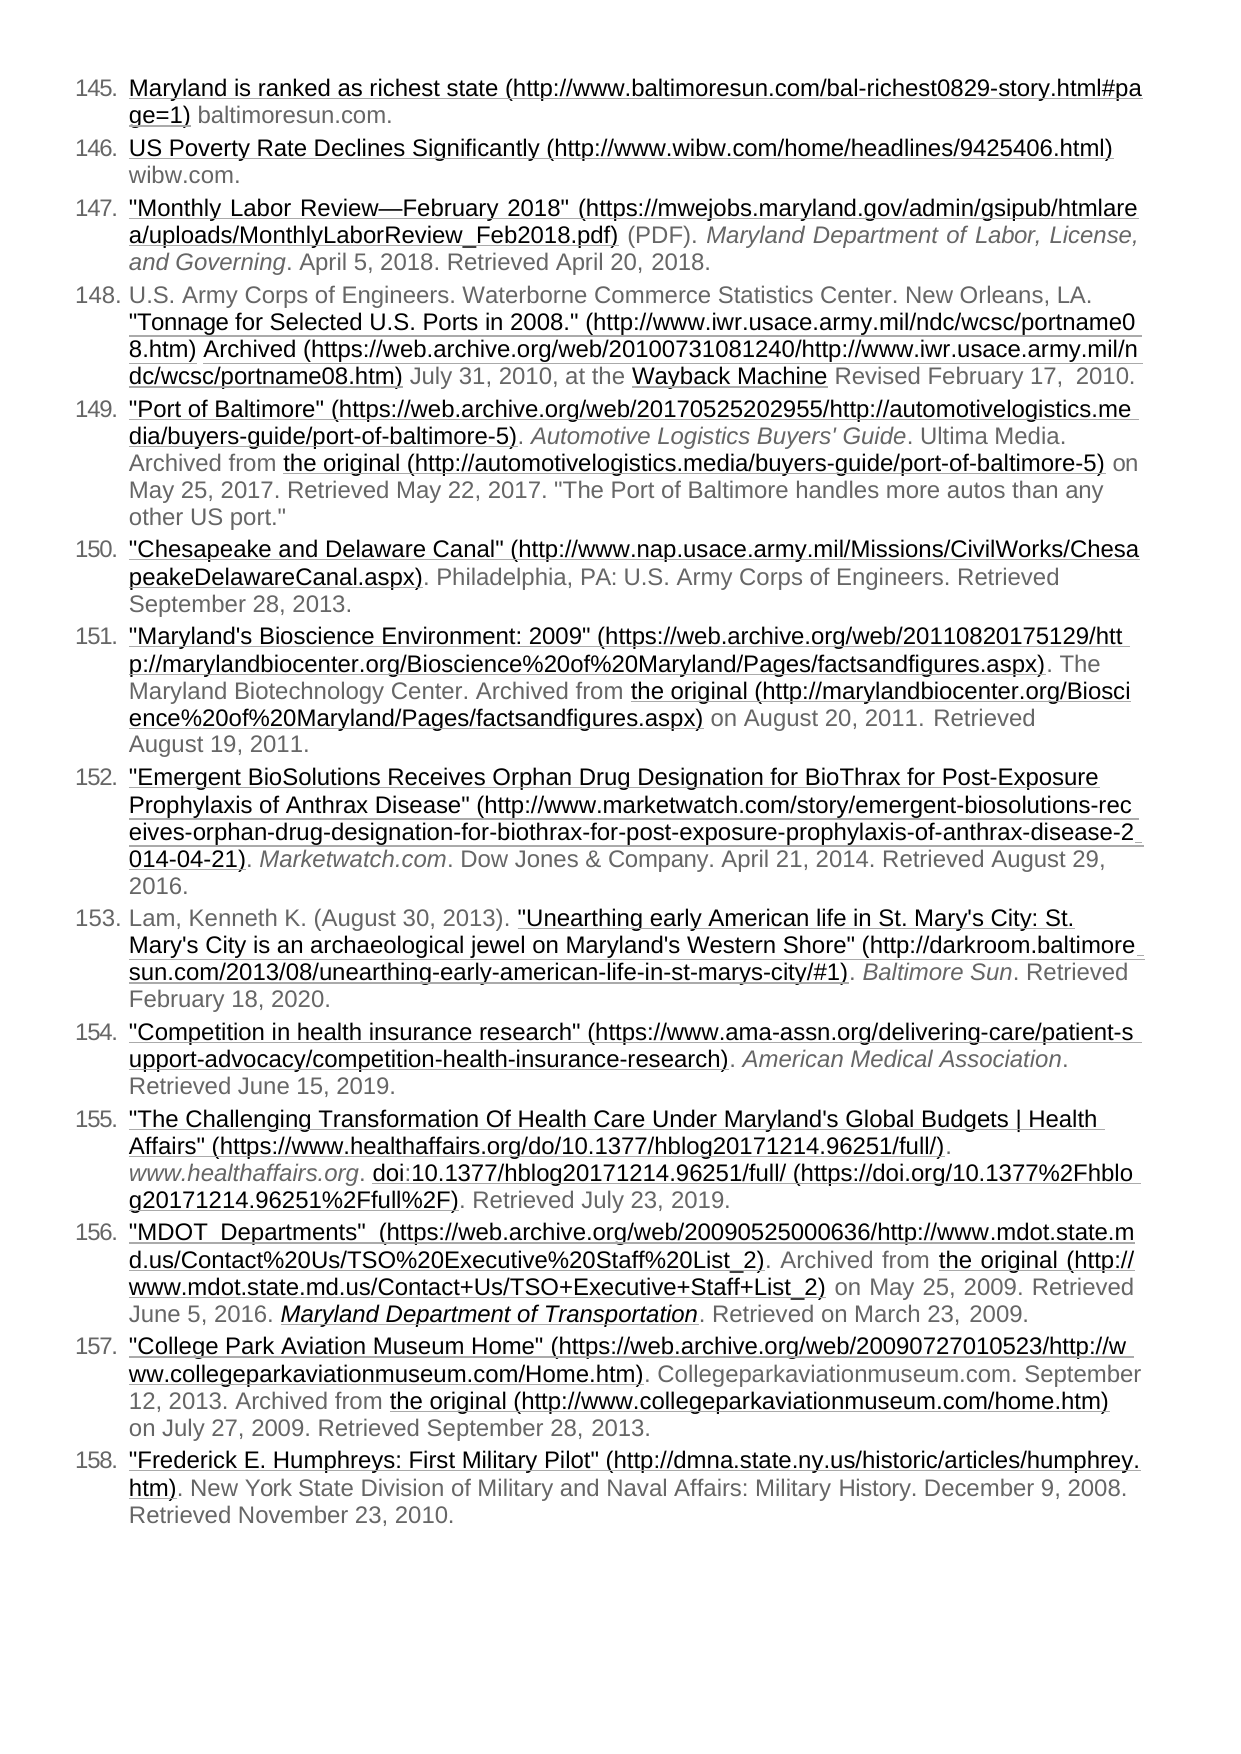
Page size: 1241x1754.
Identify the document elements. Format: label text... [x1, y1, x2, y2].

list US Poverty Rate Declines Significantly (http://www.wibw.com/home/headlines/9425406.html) wibw.com. [75, 135, 1120, 189]
list Lam, Kenneth K. (August 30, 2013). "Unearthing early American life in St. Mary's City: St. Mary's City is an archaeological jewel on Maryland's Western Shore" (http://darkroom.baltimore sun.com/2013/08/unearthing-early-american-life-in-st-marys-city/#1). Baltimore Sun. Retrieved February 18, 2020. [75, 905, 1145, 1013]
list "MDOT Departments" (https://web.archive.org/web/20090525000636/http://www.mdot.state.m d.us/Contact%20Us/TSO%20Executive%20Staff%20List_2). Archived from the original (http:// www.mdot.state.md.us/Contact+Us/TSO+Executive+Staff+List_2) on May 25, 2009. Retrieved June 5, 2016. Maryland Department of Transportation. Retrieved on March 23, 2009. [75, 1219, 1134, 1327]
list Maryland is ranked as richest state (http://www.baltimoresun.com/bal-richest0829-story.html#pa ge=1) baltimoresun.com. [75, 75, 1149, 129]
list "Competition in health insurance research" (https://www.ama-assn.org/delivering-care/patient-s upport-advocacy/competition-health-insurance-research). American Medical Association. Retrieved June 15, 2019. [75, 1019, 1143, 1100]
list "Monthly Labor Review—February 2018" (https://mwejobs.maryland.gov/admin/gsipub/htmlare a/uploads/MonthlyLaborReview_Feb2018.pdf) (PDF). Maryland Department of Labor, License, and Governing. April 5, 2018. Retrieved April 20, 2018. [75, 195, 1139, 276]
list "College Park Aviation Museum Home" (https://web.archive.org/web/20090727010523/http://w ww.collegeparkaviationmuseum.com/Home.htm). Collegeparkaviationmuseum.com. September 12, 2013. Archived from the original (http://www.collegeparkaviationmuseum.com/home.htm) on July 27, 2009. Retrieved September 28, 2013. [75, 1333, 1149, 1441]
list "The Challenging Transformation Of Health Care Under Maryland's Global Budgets | Health Affairs" (https://www.healthaffairs.org/do/10.1377/hblog20171214.96251/full/). www.healthaffairs.org. doi:10.1377/hblog20171214.96251/full/ (https://doi.org/10.1377%2Fhblo g20171214.96251%2Ffull%2F). Retrieved July 23, 2019. [75, 1106, 1142, 1214]
list "Maryland's Bioscience Environment: 2009" (https://web.archive.org/web/20110820175129/htt p://marylandbiocenter.org/Bioscience%20of%20Maryland/Pages/factsandfigures.aspx). The Maryland Biotechnology Center. Archived from the original (http://marylandbiocenter.org/Biosci ence%20of%20Maryland/Pages/factsandfigures.aspx) on August 20, 2011. Retrieved [75, 623, 1138, 731]
list "Port of Baltimore" (https://web.archive.org/web/20170525202955/http://automotivelogistics.me dia/buyers-guide/port-of-baltimore-5). Automotive Logistics Buyers' Guide. Ultima Media. Archived from the original (http://automotivelogistics.media/buyers-guide/port-of-baltimore-5) on May 25, 2017. Retrieved May 22, 2017. "The Port of Baltimore handles more autos than any other US port." [75, 395, 1148, 531]
list "Emergent BioSolutions Receives Orphan Drug Designation for BioThrax for Post-Exposure Prophylaxis of Anthrax Disease" (http://www.marketwatch.com/story/emergent-biosolutions-rec eives-orphan-drug-designation-for-biothrax-for-post-exposure-prophylaxis-of-anthrax-disease-2 014-04-21). Marketwatch.com. Dow Jones & Company. April 21, 2014. Retrieved August 29, 2016. [75, 764, 1144, 899]
list "Frederick E. Humphreys: First Military Pilot" (http://dmna.state.ny.us/historic/articles/humphrey. htm). New York State Division of Military and Naval Affairs: Military History. December 9, 2008. Retrieved November 23, 2010. [75, 1447, 1147, 1528]
list "Chesapeake and Delaware Canal" (http://www.nap.usace.army.mil/Missions/CivilWorks/Chesa peakeDelawareCanal.aspx). Philadelphia, PA: U.S. Army Corps of Engineers. Retrieved September 28, 2013. [75, 536, 1146, 617]
text August 19, 2011. [129, 731, 1178, 758]
list U.S. Army Corps of Engineers. Waterborne Commerce Statistics Center. New Orleans, LA. "Tonnage for Selected U.S. Ports in 2008." (http://www.iwr.usace.army.mil/ndc/wcsc/portname0 8.htm) Archived (https://web.archive.org/web/20100731081240/http://www.iwr.usace.army.mil/n dc/wcsc/portname08.htm) July 31, 2010, at the Wayback Machine Revised February 17, 2010. [75, 282, 1144, 390]
